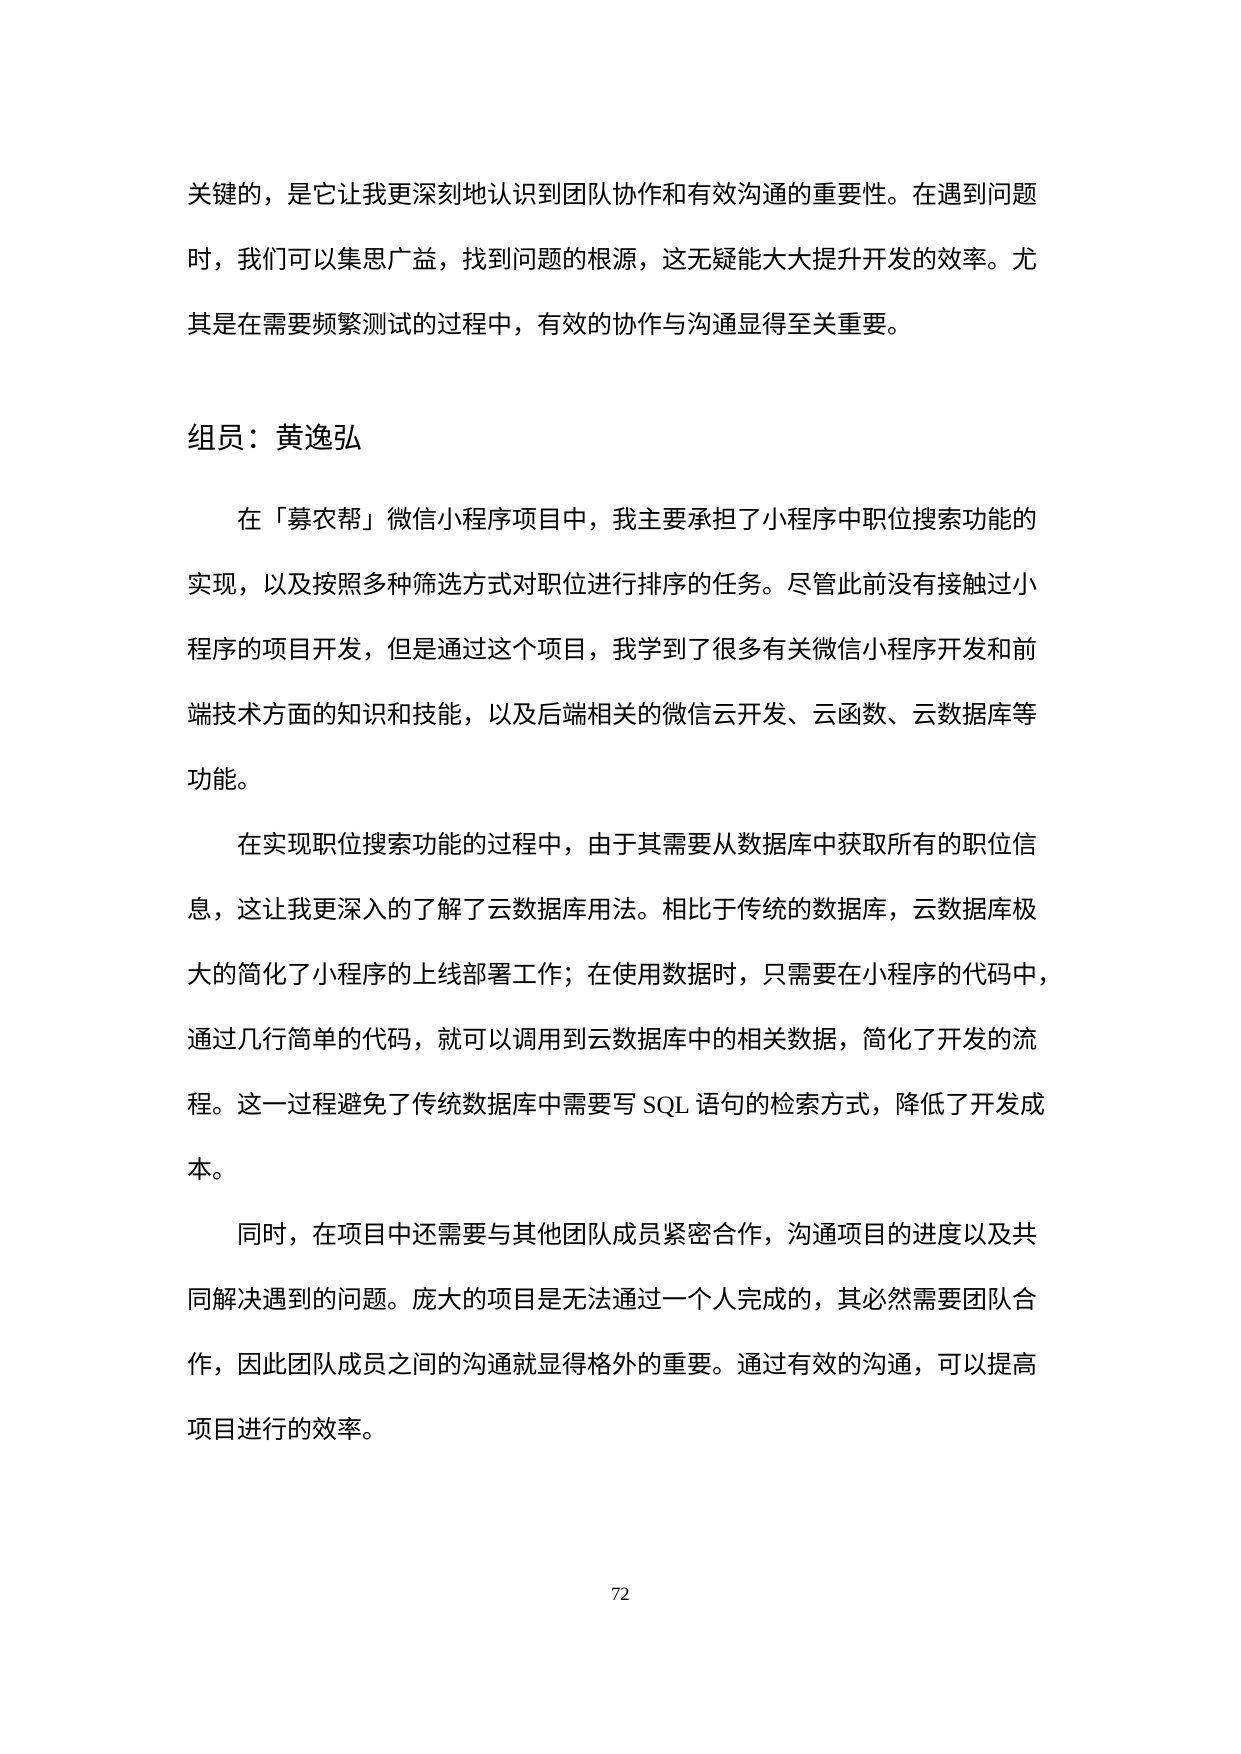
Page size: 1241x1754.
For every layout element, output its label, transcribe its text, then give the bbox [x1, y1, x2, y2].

text 在「募农帮」微信小程序项目中，我主要承担了小程序中职位搜索功能的实现，以及按照多种筛选方式对职位进行排序的任务。尽管此前没有接触过小程序的项目开发，但是通过这个项目，我学到了很多有关微信小程序开发和前端技术方面的知识和技能，以及后端相关的微信云开发、云函数、云数据库等功能。 [187, 485, 1053, 810]
text 在实现职位搜索功能的过程中，由于其需要从数据库中获取所有的职位信息，这让我更深入的了解了云数据库用法。相比于传统的数据库，云数据库极大的简化了小程序的上线部署工作；在使用数据时，只需要在小程序的代码中，通过几行简单的代码，就可以调用到云数据库中的相关数据，简化了开发的流程。这一过程避免了传统数据库中需要写SQL语句的检索方式，降低了开发成本。 [187, 810, 1053, 1200]
subtitle 组员：黄逸弘 [187, 404, 1053, 469]
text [187, 160, 1053, 355]
text 同时，在项目中还需要与其他团队成员紧密合作，沟通项目的进度以及共同解决遇到的问题。庞大的项目是无法通过一个人完成的，其必然需要团队合作，因此团队成员之间的沟通就显得格外的重要。通过有效的沟通，可以提高项目进行的效率。 [187, 1200, 1053, 1460]
